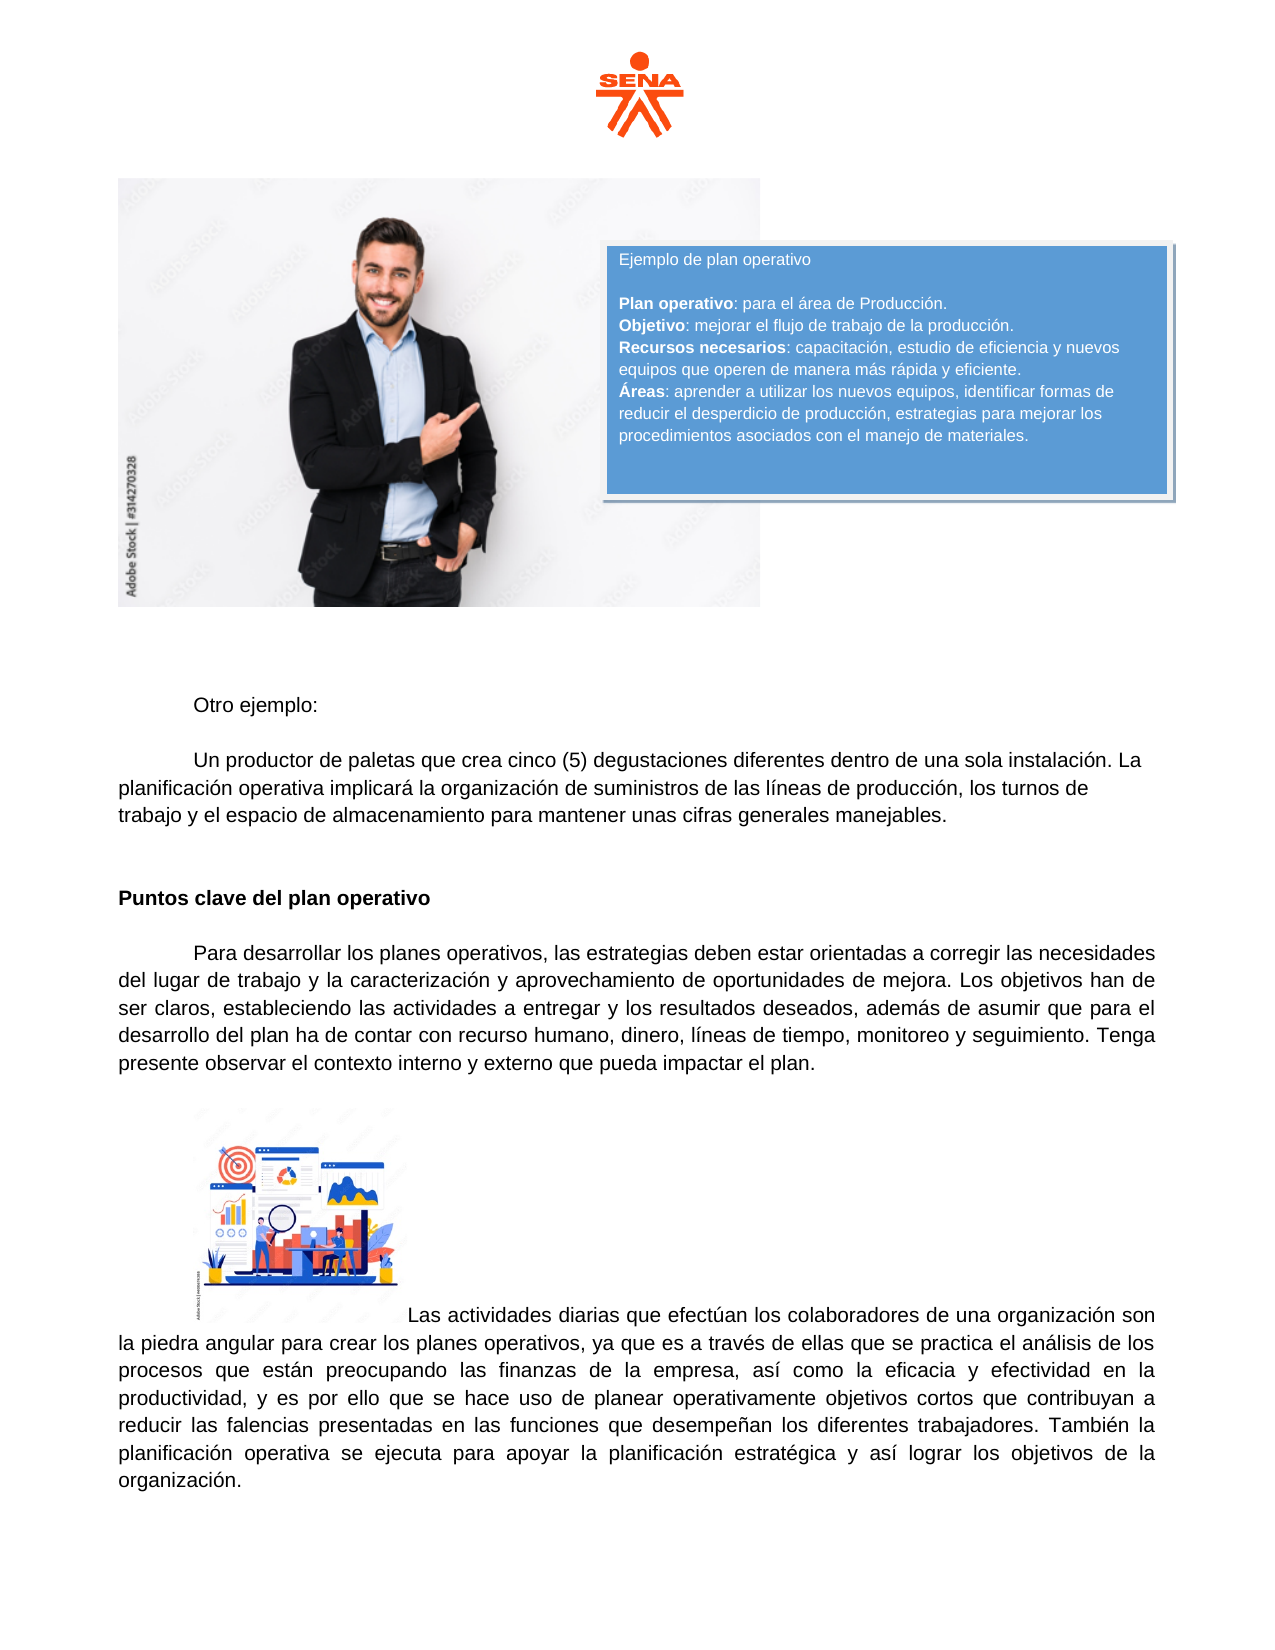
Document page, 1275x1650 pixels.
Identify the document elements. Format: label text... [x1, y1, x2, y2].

text Puntos clave del plan operativo [118, 886, 1157, 910]
picture [585, 48, 690, 142]
text Las actividades diarias que efectúan los colaboradores de una organización son la piedra angular para crear los planes operativos, ya que es a través de ellas que se practica el análisis de los procesos que están preocupando las finanzas de la empresa, así como la eficacia y efectividad en la productividad, y es por ello que se hace uso de planear operativamente objetivos cortos que contribuyan a reducir las falencias presentadas en las funciones que desempeñan los diferentes trabajadores. También la planificación operativa se ejecuta para apoyar la planificación estratégica y así lograr los objetivos de la organización. [118, 1108, 1157, 1492]
text Un productor de paletas que crea cinco (5) degustaciones diferentes dentro de una sola instalación. La planificación operativa implicará la organización de suministros de las líneas de producción, los turnos de trabajo y el espacio de almacenamiento para mantener unas cifras generales manejables. [118, 748, 1157, 827]
picture [118, 177, 761, 607]
text Otro ejemplo: [118, 693, 1157, 717]
picture [193, 1108, 408, 1323]
text Para desarrollar los planes operativos, las estrategias deben estar orientadas a corregir las necesidades del lugar de trabajo y la caracterización y aprovechamiento de oportunidades de mejora. Los objetivos han de ser claros, estableciendo las actividades a entregar y los resultados deseados, además de asumir que para el desarrollo del plan ha de contar con recurso humano, dinero, líneas de tiempo, monitoreo y seguimiento. Tenga presente observar el contexto interno y externo que pueda impactar el plan. [118, 941, 1157, 1075]
